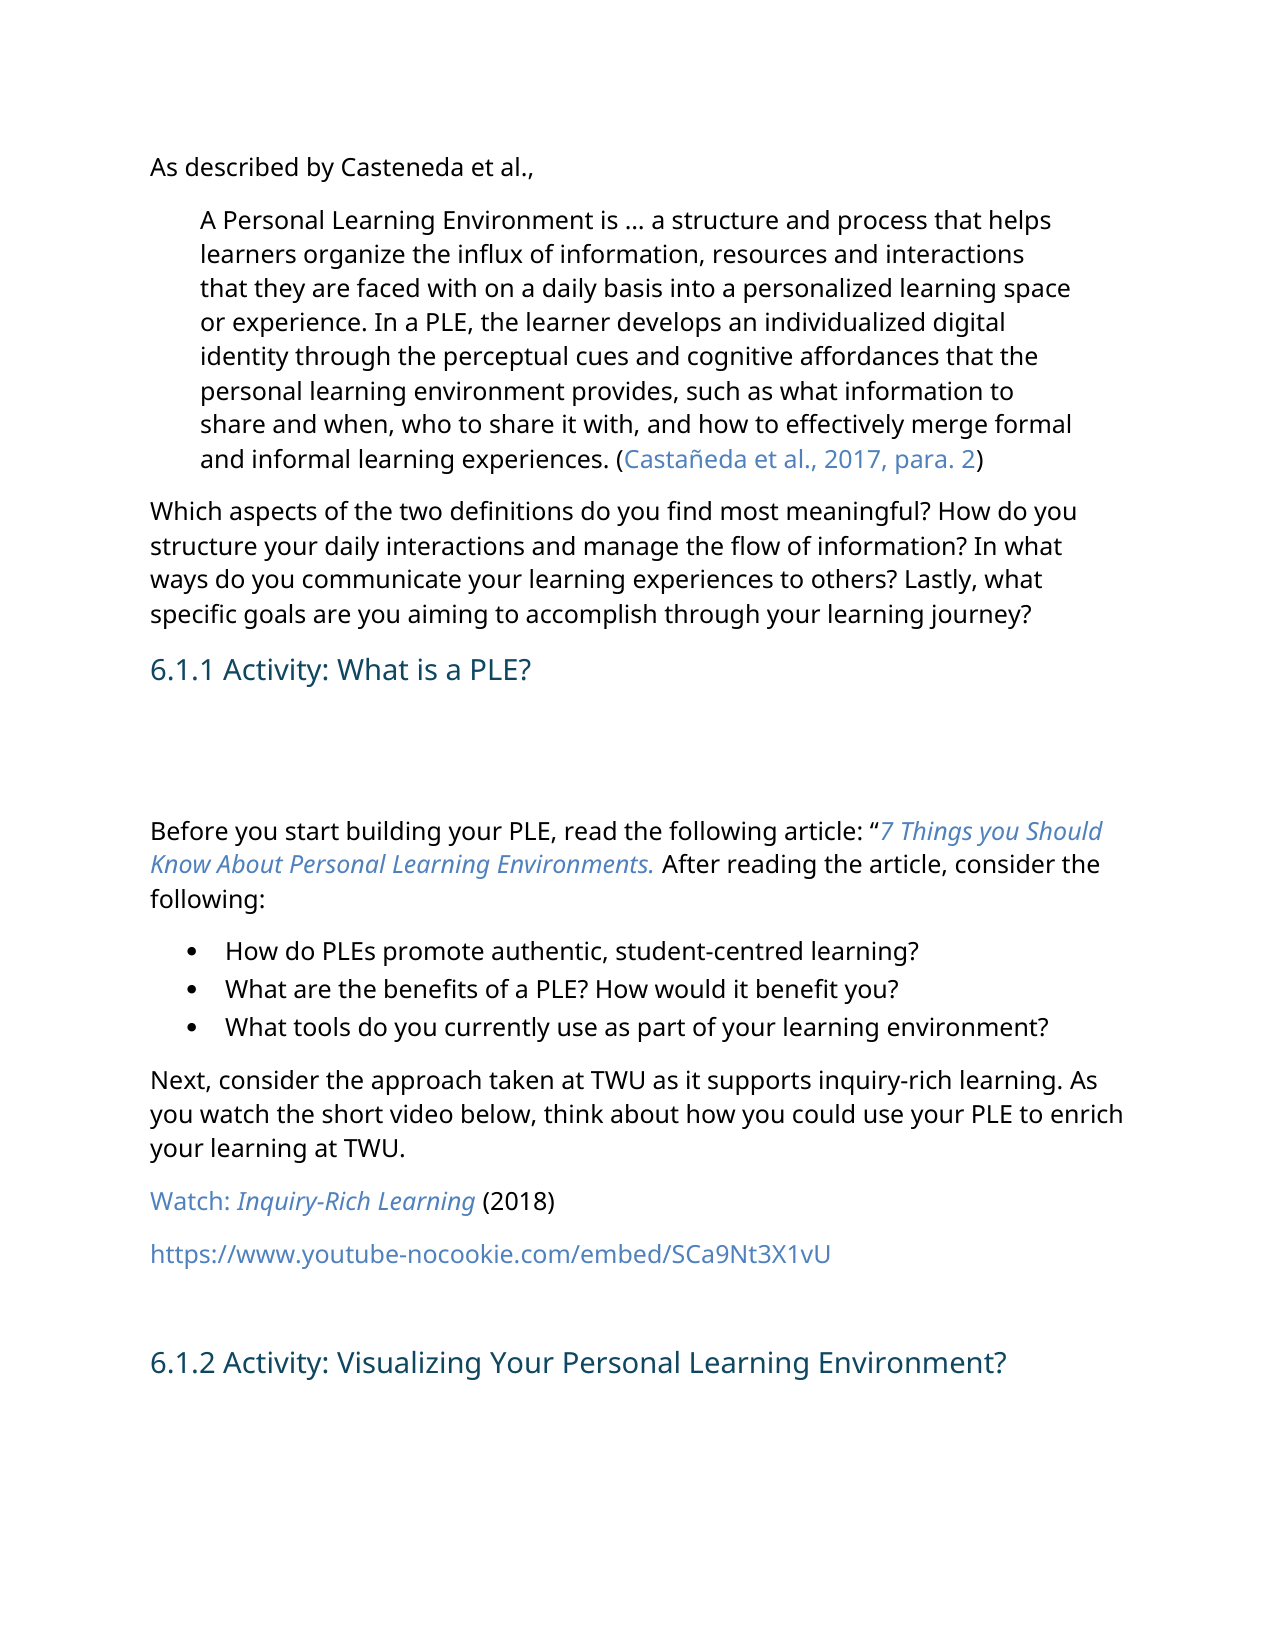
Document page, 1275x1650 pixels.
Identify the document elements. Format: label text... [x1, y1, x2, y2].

list What are the benefits of a PLE? How would it benefit you? [187, 972, 1125, 1006]
text Before you start building your PLE, read the following article: “7 Things you Should Know About Personal Learning Environments. After reading the article, consider the following: [150, 813, 1125, 915]
text Which aspects of the two definitions do you find most meaningful? How do you structure your daily interactions and manage the flow of information? In what ways do you communicate your learning experiences to others? Lastly, what specific goals are you aiming to accomplish through your learning journey? [150, 494, 1125, 630]
text As described by Casteneda et al., [150, 150, 1125, 184]
text Next, consider the approach taken at TWU as it supports inquiry-rich learning. As you watch the short video below, think about how you could use your PLE to enrich your learning at TWU. [150, 1062, 1125, 1165]
subtitle 6.1.1 Activity: What is a PLE? [150, 649, 1125, 689]
text A Personal Learning Environment is … a structure and process that helps learners organize the influx of information, resources and interactions that they are faced with on a daily basis into a personalized learning space or experience. In a PLE, the learner develops an individualized digital identity through the perceptual cues and cognitive affordances that the personal learning environment provides, such as what information to share and when, who to share it with, and how to effectively merge formal and informal learning experiences. (Castañeda et al., 2017, para. 2) [200, 203, 1075, 475]
list How do PLEs promote authentic, student-centred learning? [187, 934, 1125, 968]
text Watch: Inquiry-Rich Learning (2018) [150, 1183, 1125, 1217]
text https://www.youtube-nocookie.com/embed/SCa9Nt3X1vU [150, 1236, 1125, 1270]
list What tools do you currently use as part of your learning environment? [187, 1010, 1125, 1044]
subtitle 6.1.2 Activity: Visualizing Your Personal Learning Environment? [150, 1342, 1125, 1382]
